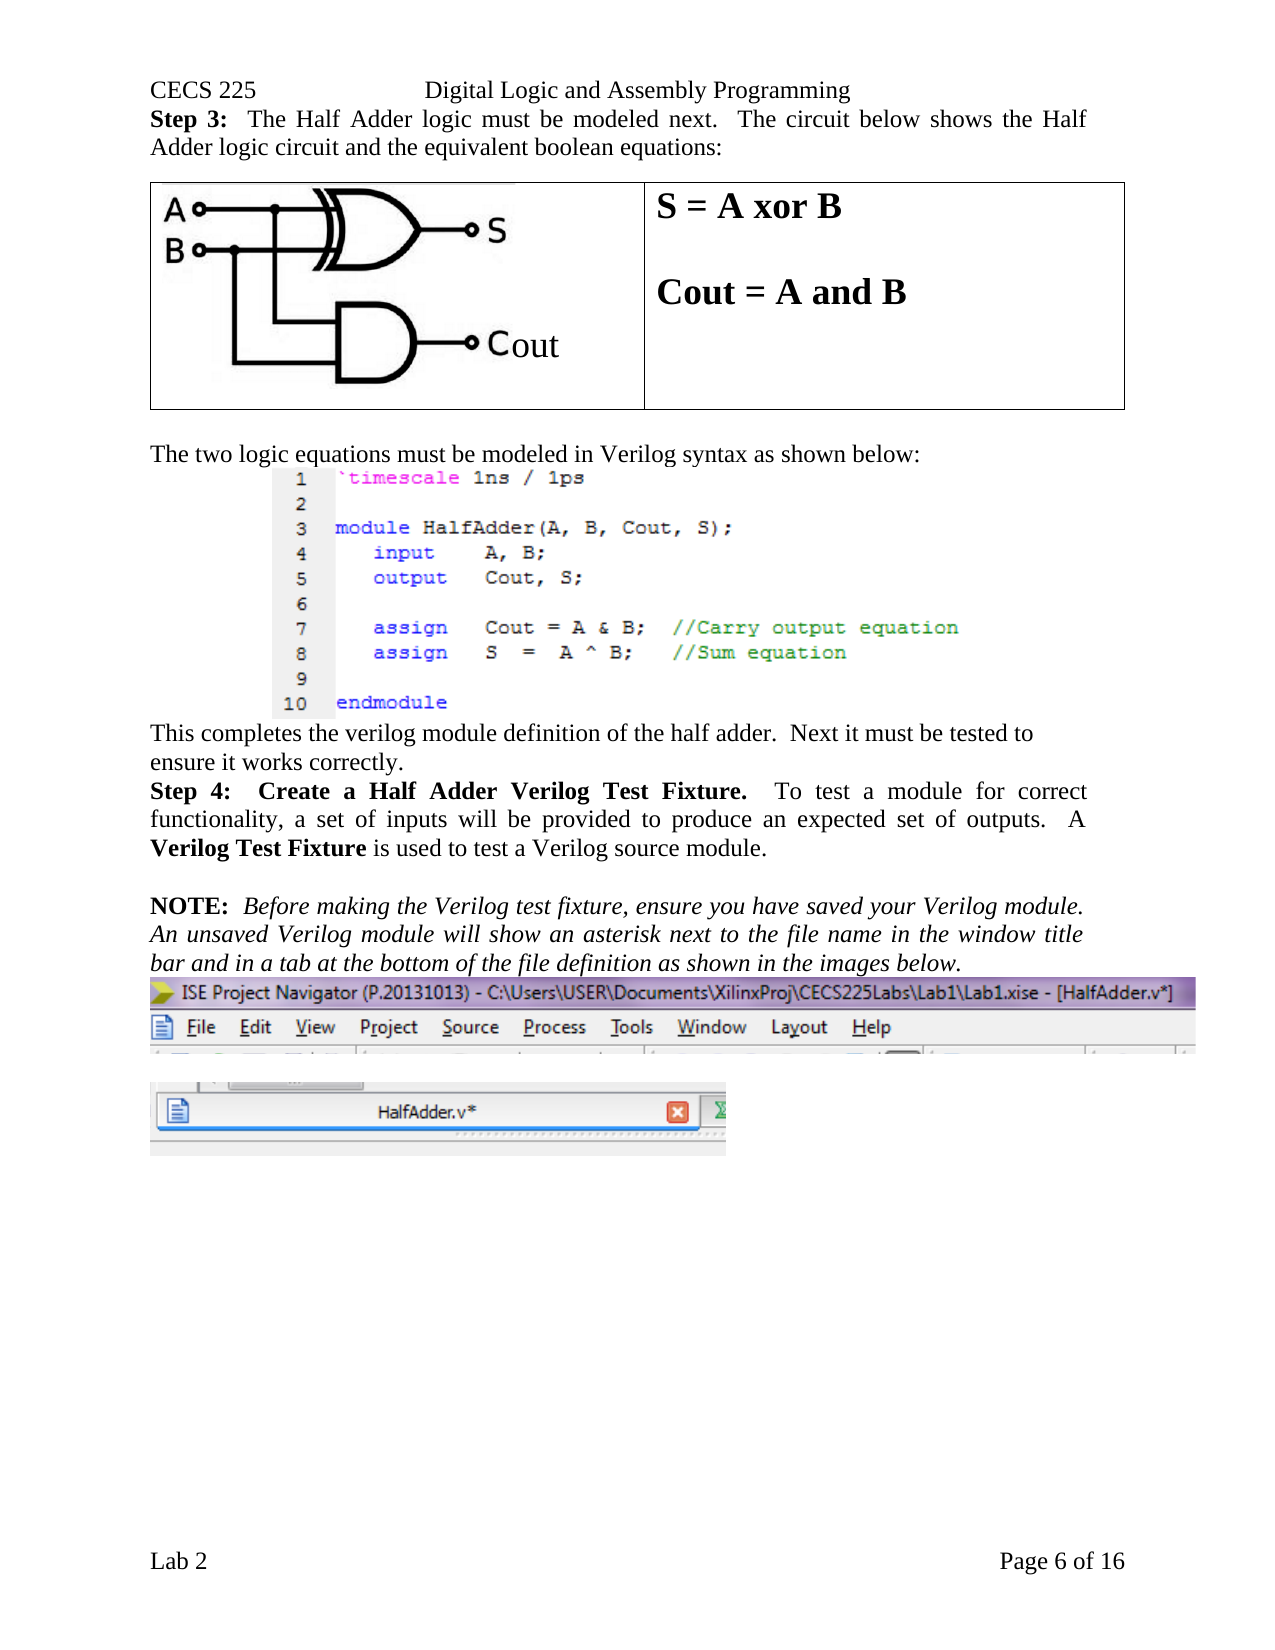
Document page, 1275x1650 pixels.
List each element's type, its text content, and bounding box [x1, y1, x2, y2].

text Step 3: The Half Adder logic must be modeled next. The circuit below shows the Half Adder logic circuit and the equivalent boolean equations: [150, 104, 1087, 161]
text The two logic equations must be modeled in Verilog syntax as shown below: [150, 439, 1087, 468]
text Step 4: Create a Half Adder Verilog Test Fixture. To test a module for correct functionality, a set of inputs will be provided to produce an expected set of outputs. A Verilog Test Fixture is used to test a Verilog source module. [150, 776, 1087, 862]
picture [150, 1082, 726, 1156]
picture [150, 977, 1196, 1054]
text NOTE: Before making the Verilog test fixture, ensure you have saved your Verilog module. An unsaved Verilog module will show an asterisk next to the file name in the window title bar and in a tab at the bottom of the file definition as shown in the images below. [150, 891, 1087, 977]
picture [161, 183, 516, 389]
table_header S = A xor B Cout = A and B [645, 183, 1124, 409]
picture [272, 467, 966, 719]
table_header [151, 183, 644, 409]
text This completes the verilog module definition of the half adder. Next it must be tested to ensure it works correctly. [150, 718, 1087, 776]
